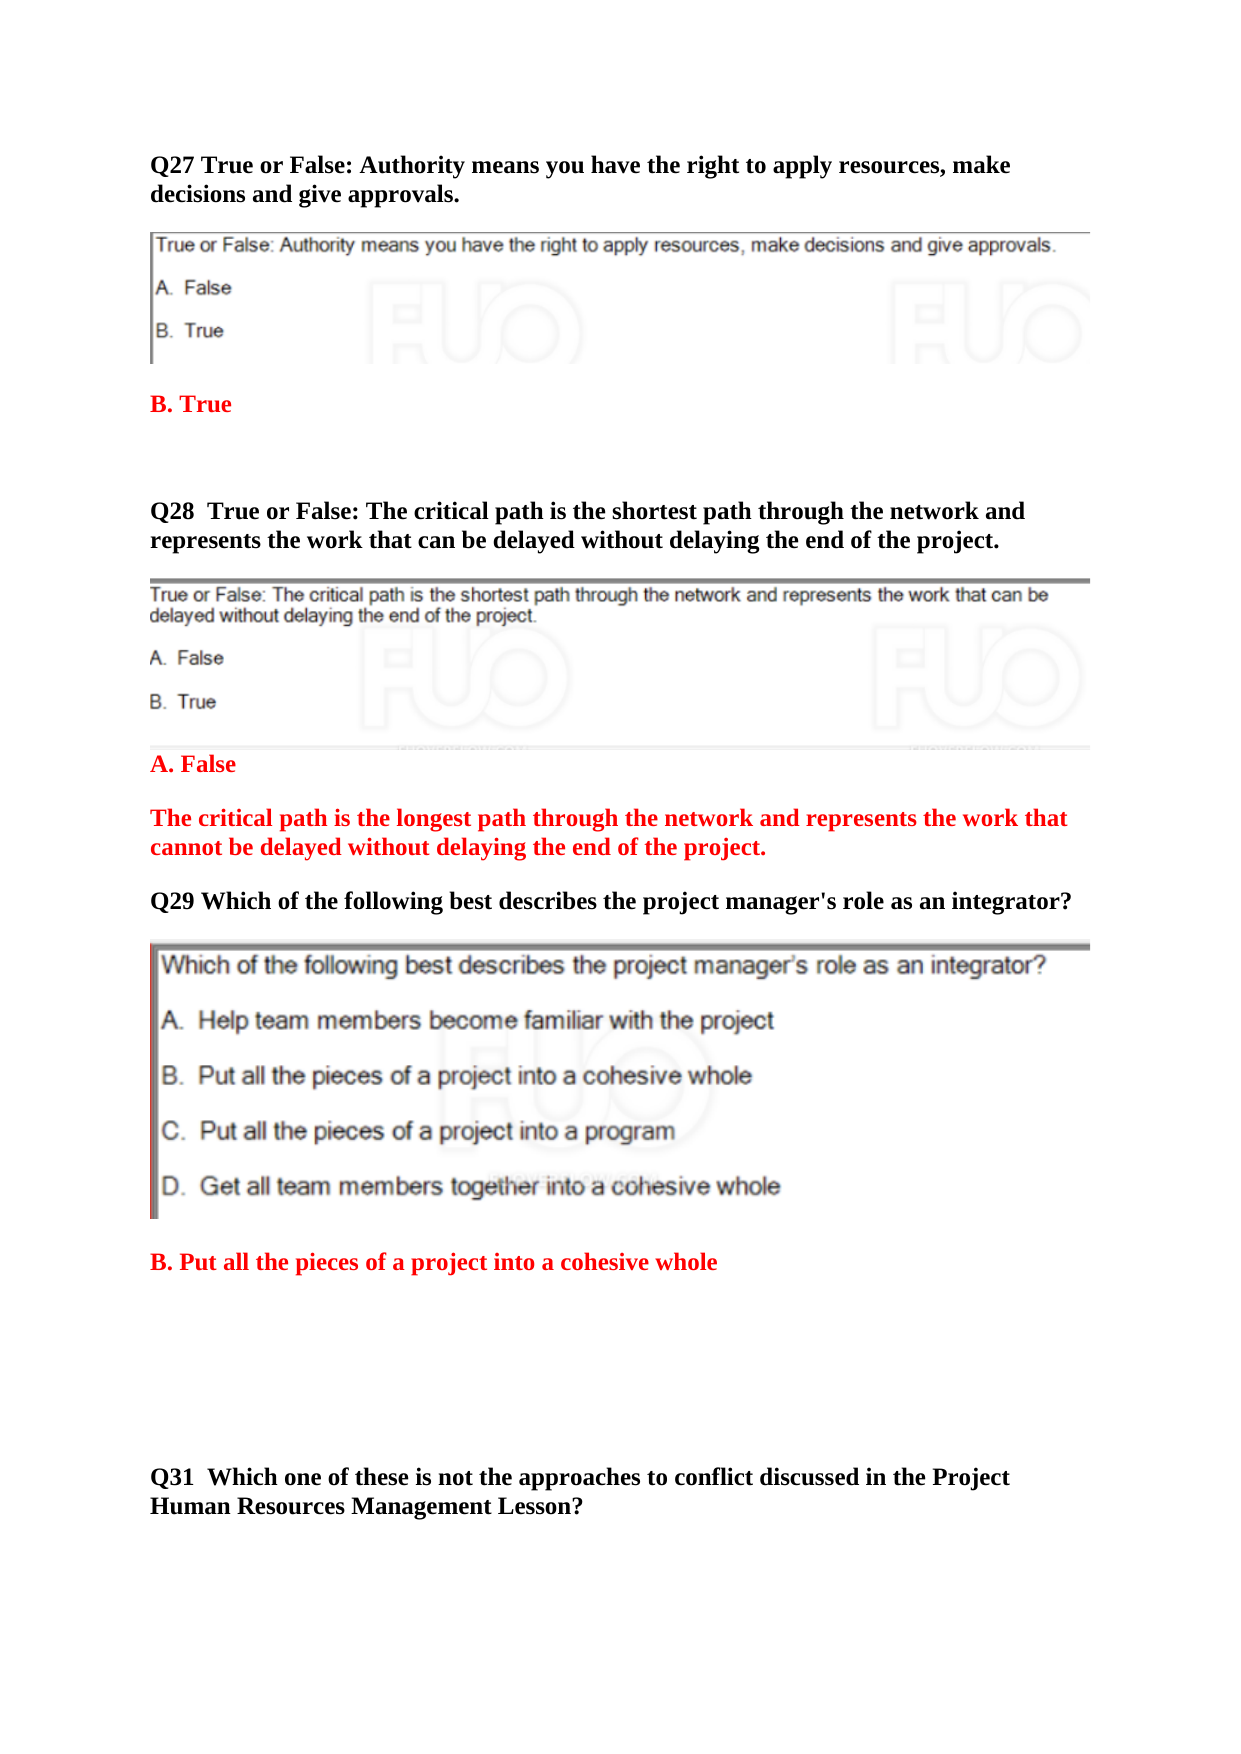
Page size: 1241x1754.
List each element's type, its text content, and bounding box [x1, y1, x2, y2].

text Q29 Which of the following best describes the project manager's role as an integrator? [150, 886, 1090, 914]
text A. False [150, 750, 1090, 778]
text B. True [150, 389, 1090, 417]
text Q28 True or False: The critical path is the shortest path through the network and represents the work that can be delayed without delaying the end of the project. [150, 496, 1090, 554]
picture [150, 232, 1091, 364]
picture [150, 939, 1091, 1219]
text Q31 Which one of these is not the approaches to conflict discussed in the Project Human Resources Management Lesson? [150, 1462, 1090, 1520]
text The critical path is the longest path through the network and represents the work that cannot be delayed without delaying the end of the project. [150, 803, 1090, 861]
text B. Put all the pieces of a project into a cohesive whole [150, 1219, 1090, 1276]
picture [150, 578, 1091, 750]
text Q27 True or False: Authority means you have the right to apply resources, make decisions and give approvals. [150, 150, 1090, 207]
